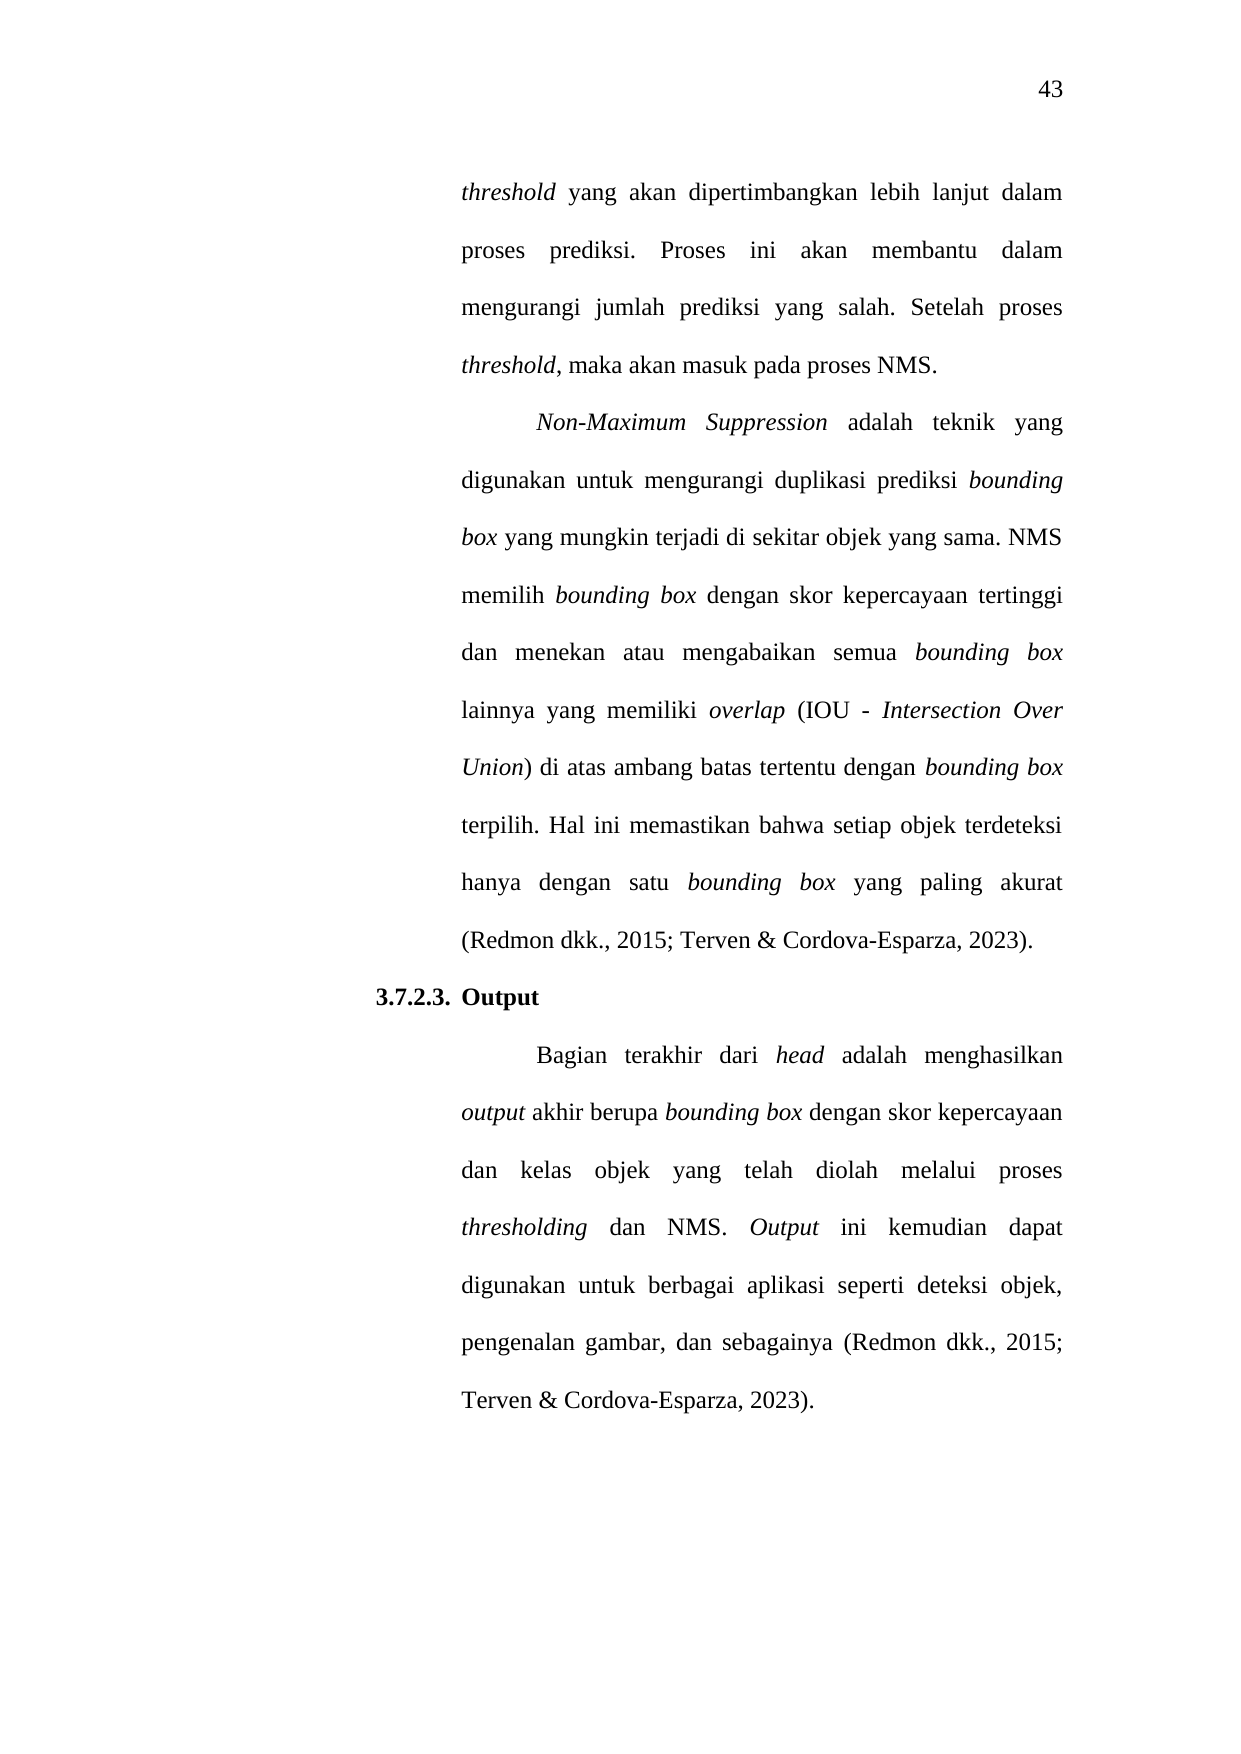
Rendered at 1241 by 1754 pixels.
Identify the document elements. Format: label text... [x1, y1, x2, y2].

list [461, 177, 1063, 378]
list Output [376, 982, 1063, 1011]
list Bagian terakhir dari head adalah menghasilkan output akhir berupa bounding box dengan skor kepercayaan dan kelas objek yang telah diolah melalui proses thresholding dan NMS. Output ini kemudian dapat digunakan untuk berbagai aplikasi seperti deteksi objek, pengenalan gambar, dan sebagainya . [461, 1040, 1063, 1413]
list Non-Maximum Suppression adalah teknik yang digunakan untuk mengurangi duplikasi prediksi bounding box yang mungkin terjadi di sekitar objek yang sama. NMS memilih bounding box dengan skor kepercayaan tertinggi dan menekan atau mengabaikan semua bounding box lainnya yang memiliki overlap (IOU - Intersection Over Union) di atas ambang batas tertentu dengan bounding box terpilih. Hal ini memastikan bahwa setiap objek terdeteksi hanya dengan satu bounding box yang paling akurat . [461, 407, 1063, 953]
